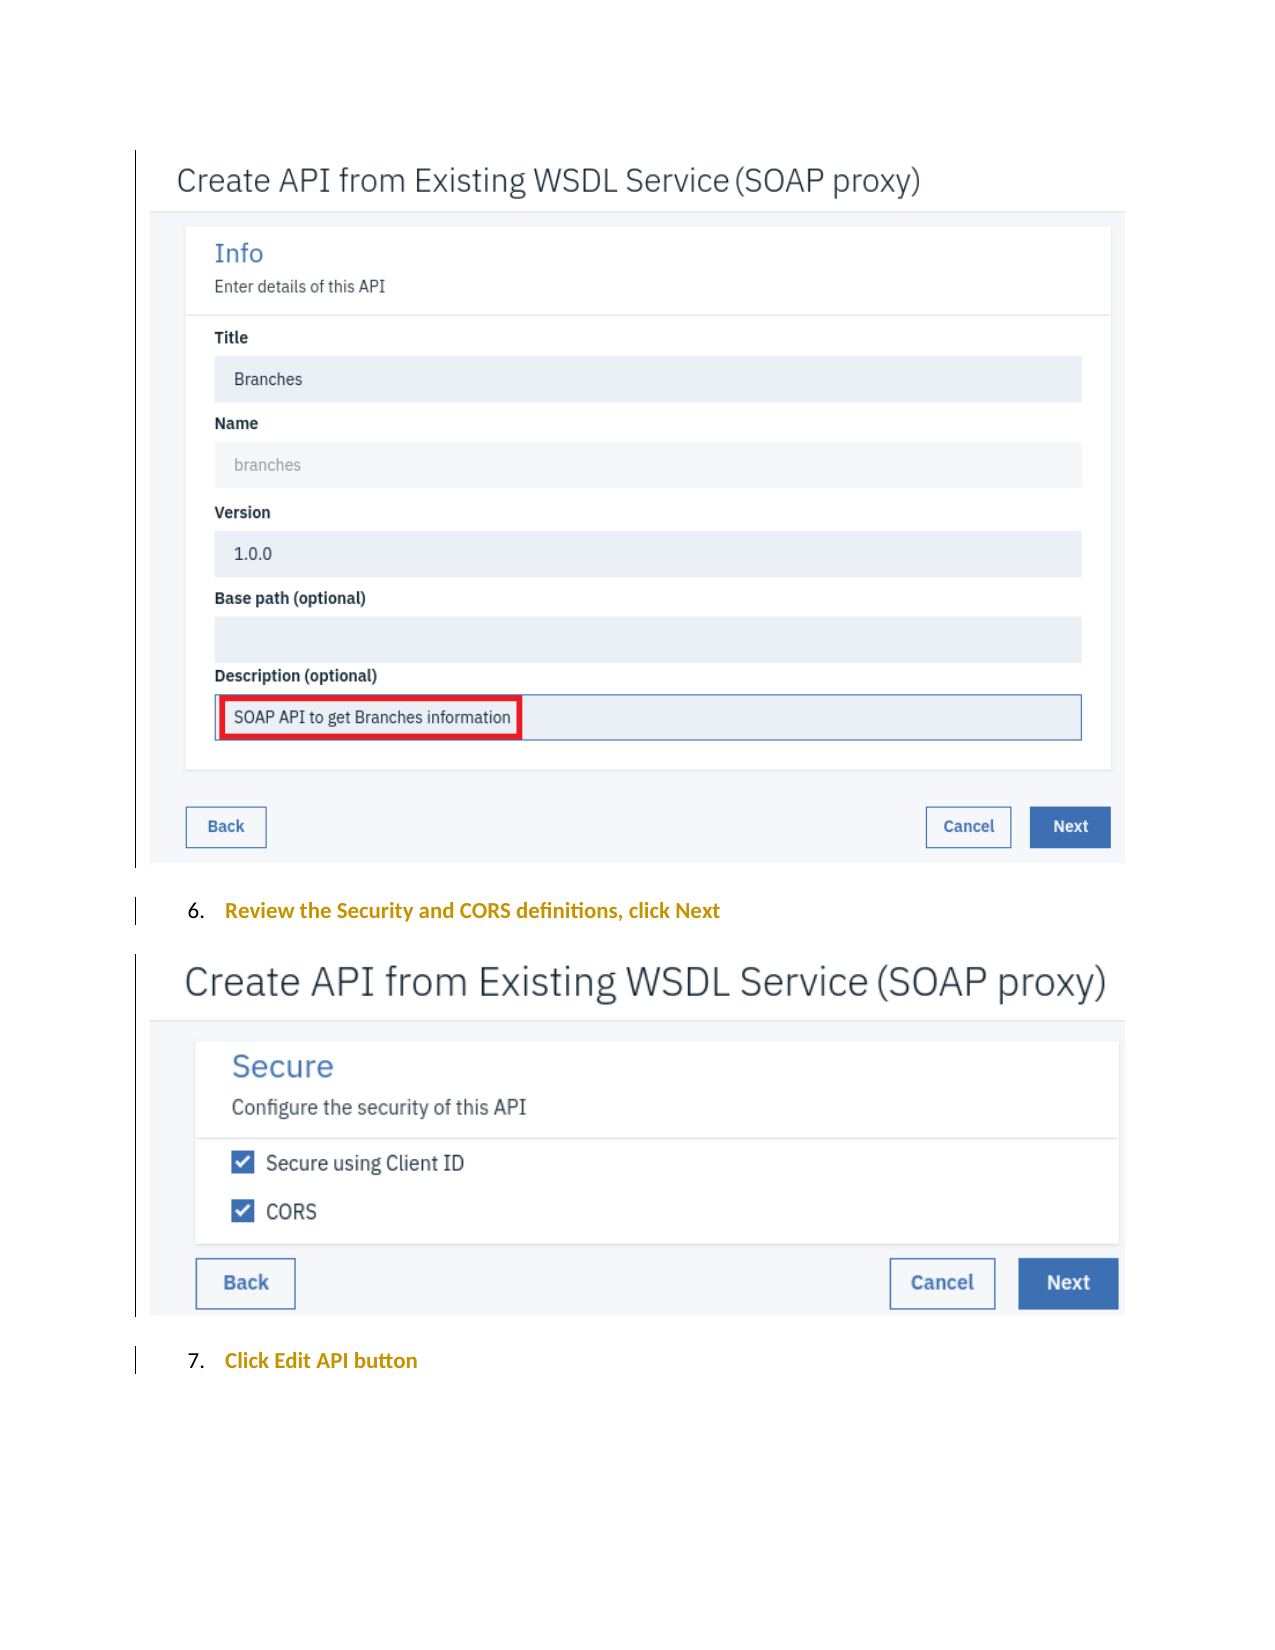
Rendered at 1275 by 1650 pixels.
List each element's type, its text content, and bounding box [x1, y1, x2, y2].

list Click Edit API button [187, 1346, 1125, 1374]
list Review the Security and CORS definitions, click Next [187, 897, 1125, 925]
picture [150, 953, 1125, 1317]
picture [150, 150, 1125, 868]
